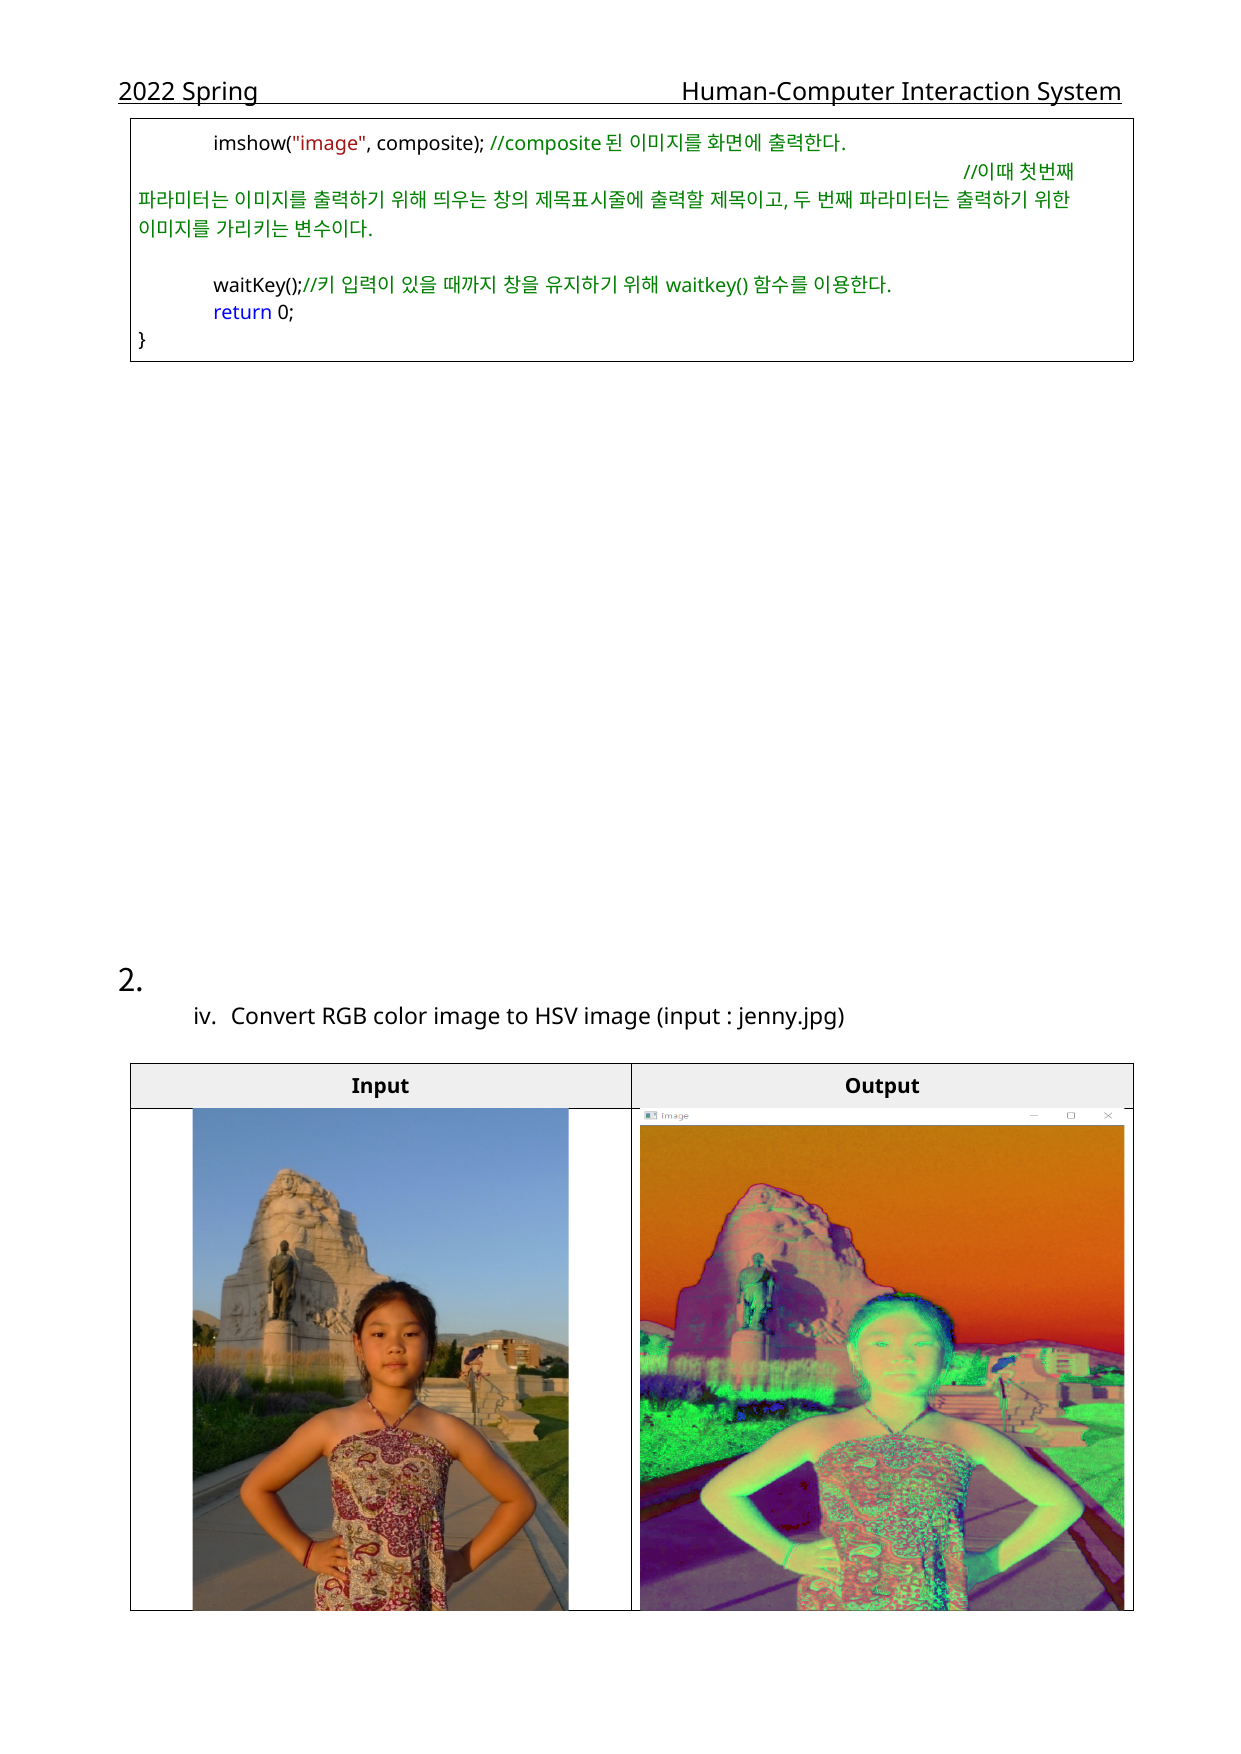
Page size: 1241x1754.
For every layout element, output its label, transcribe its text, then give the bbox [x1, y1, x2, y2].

picture [640, 1108, 1125, 1611]
table_cell [632, 1109, 640, 1610]
list Convert RGB color image to HSV image (input : jenny.jpg) [193, 1000, 1122, 1031]
text 2. [118, 955, 1122, 1000]
table_header Input [131, 1064, 631, 1108]
table_header Output [632, 1064, 1133, 1108]
picture [192, 1108, 569, 1611]
table_cell [569, 1109, 631, 1610]
table_cell [131, 1109, 192, 1610]
table_cell [1125, 1109, 1133, 1610]
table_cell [131, 119, 1133, 361]
